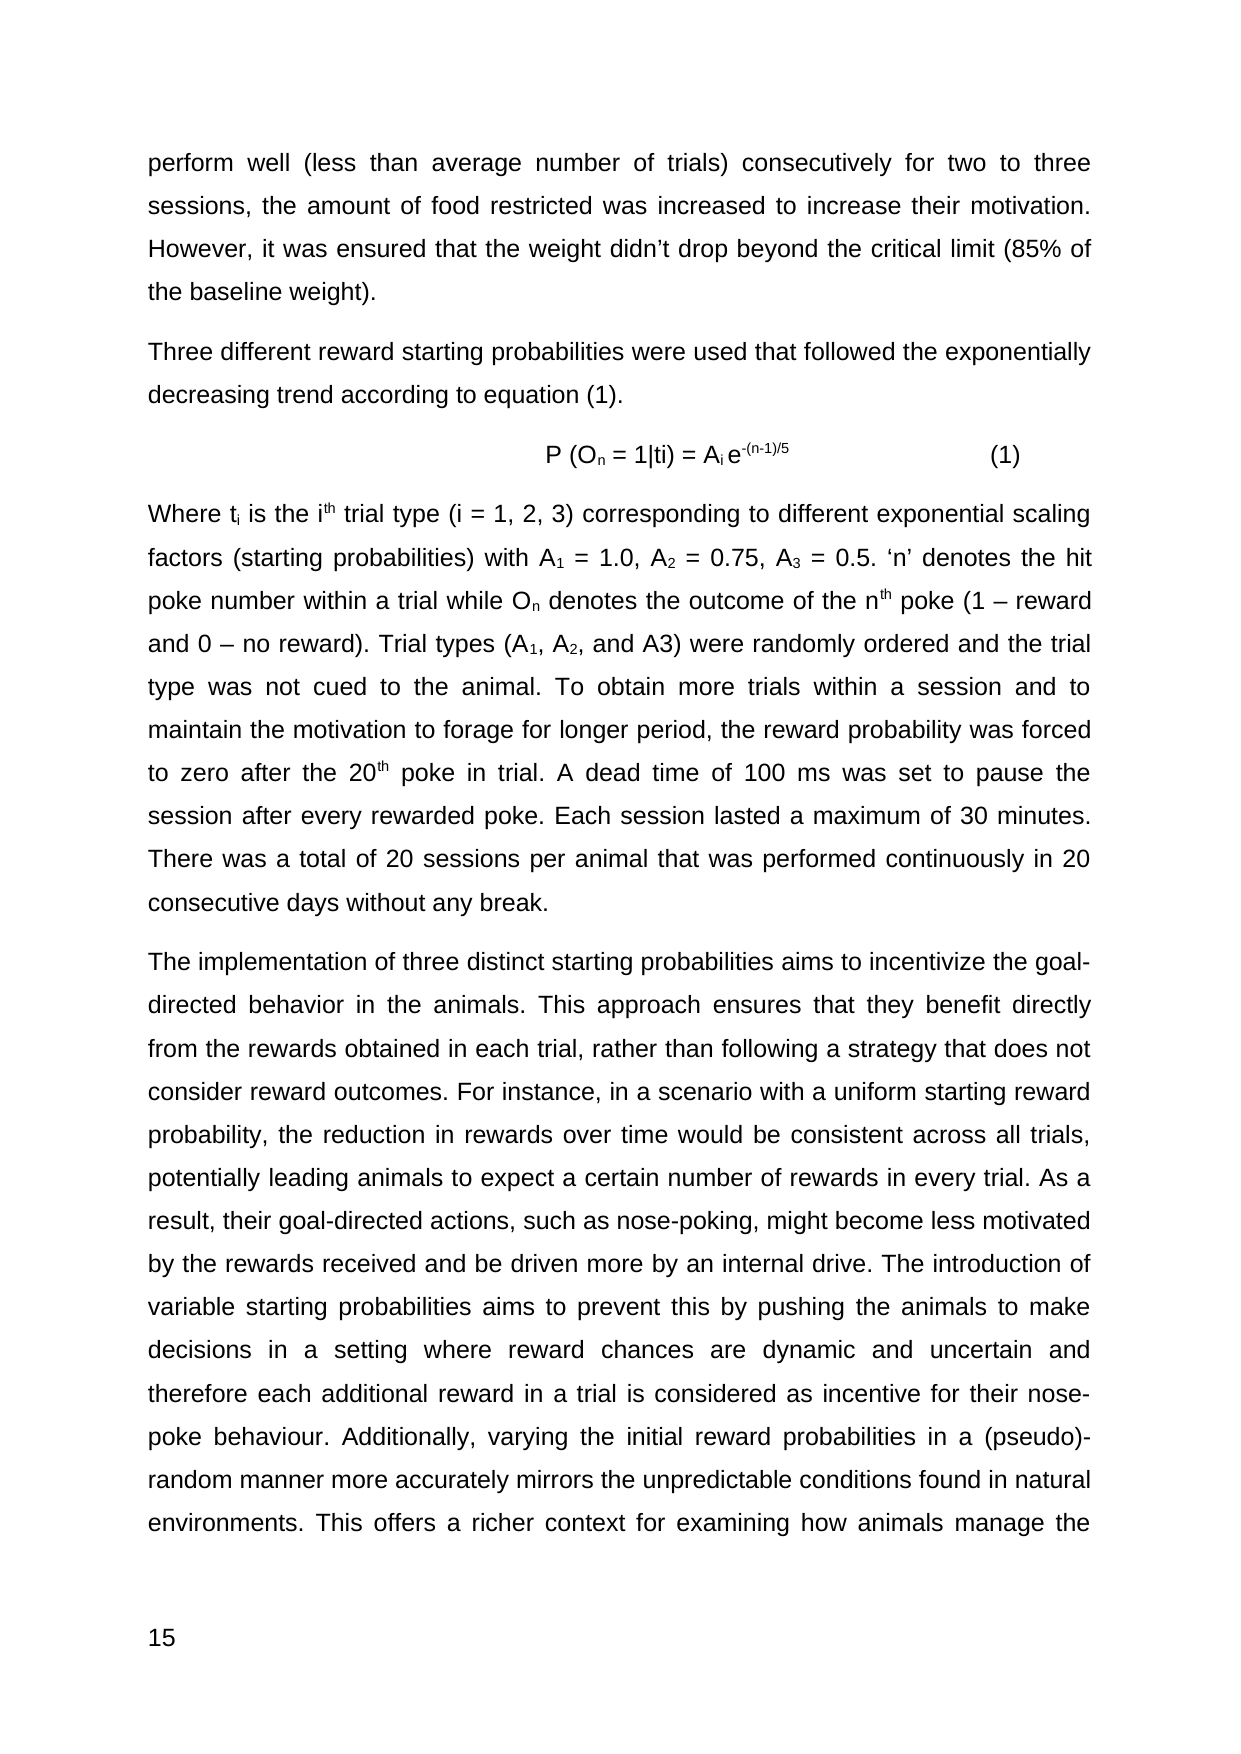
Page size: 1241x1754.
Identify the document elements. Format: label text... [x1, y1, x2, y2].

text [148, 148, 1093, 306]
text Where ti is the ith trial type (i = 1, 2, 3) corresponding to different exponential scaling factors (starting probabilities) with A1 = 1.0, A2 = 0.75, A3 = 0.5. ‘n’ denotes the hit poke number within a trial while On denotes the outcome of the nth poke (1 – reward and 0 – no reward). Trial types (A1, A2, and A3) were randomly ordered and the trial type was not cued to the animal. To obtain more trials within a session and to maintain the motivation to forage for longer period, the reward probability was forced to zero after the 20th poke in trial. A dead time of 100 ms was set to pause the session after every rewarded poke. Each session lasted a maximum of 30 minutes. There was a total of 20 sessions per animal that was performed continuously in 20 consecutive days without any break. [148, 499, 1093, 916]
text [148, 947, 1093, 1537]
text P (On = 1|ti) = Ai e-(n-1)/5 (1) [148, 440, 1093, 468]
text Three different reward starting probabilities were used that followed the exponentially decreasing trend according to equation (1). [148, 337, 1093, 409]
